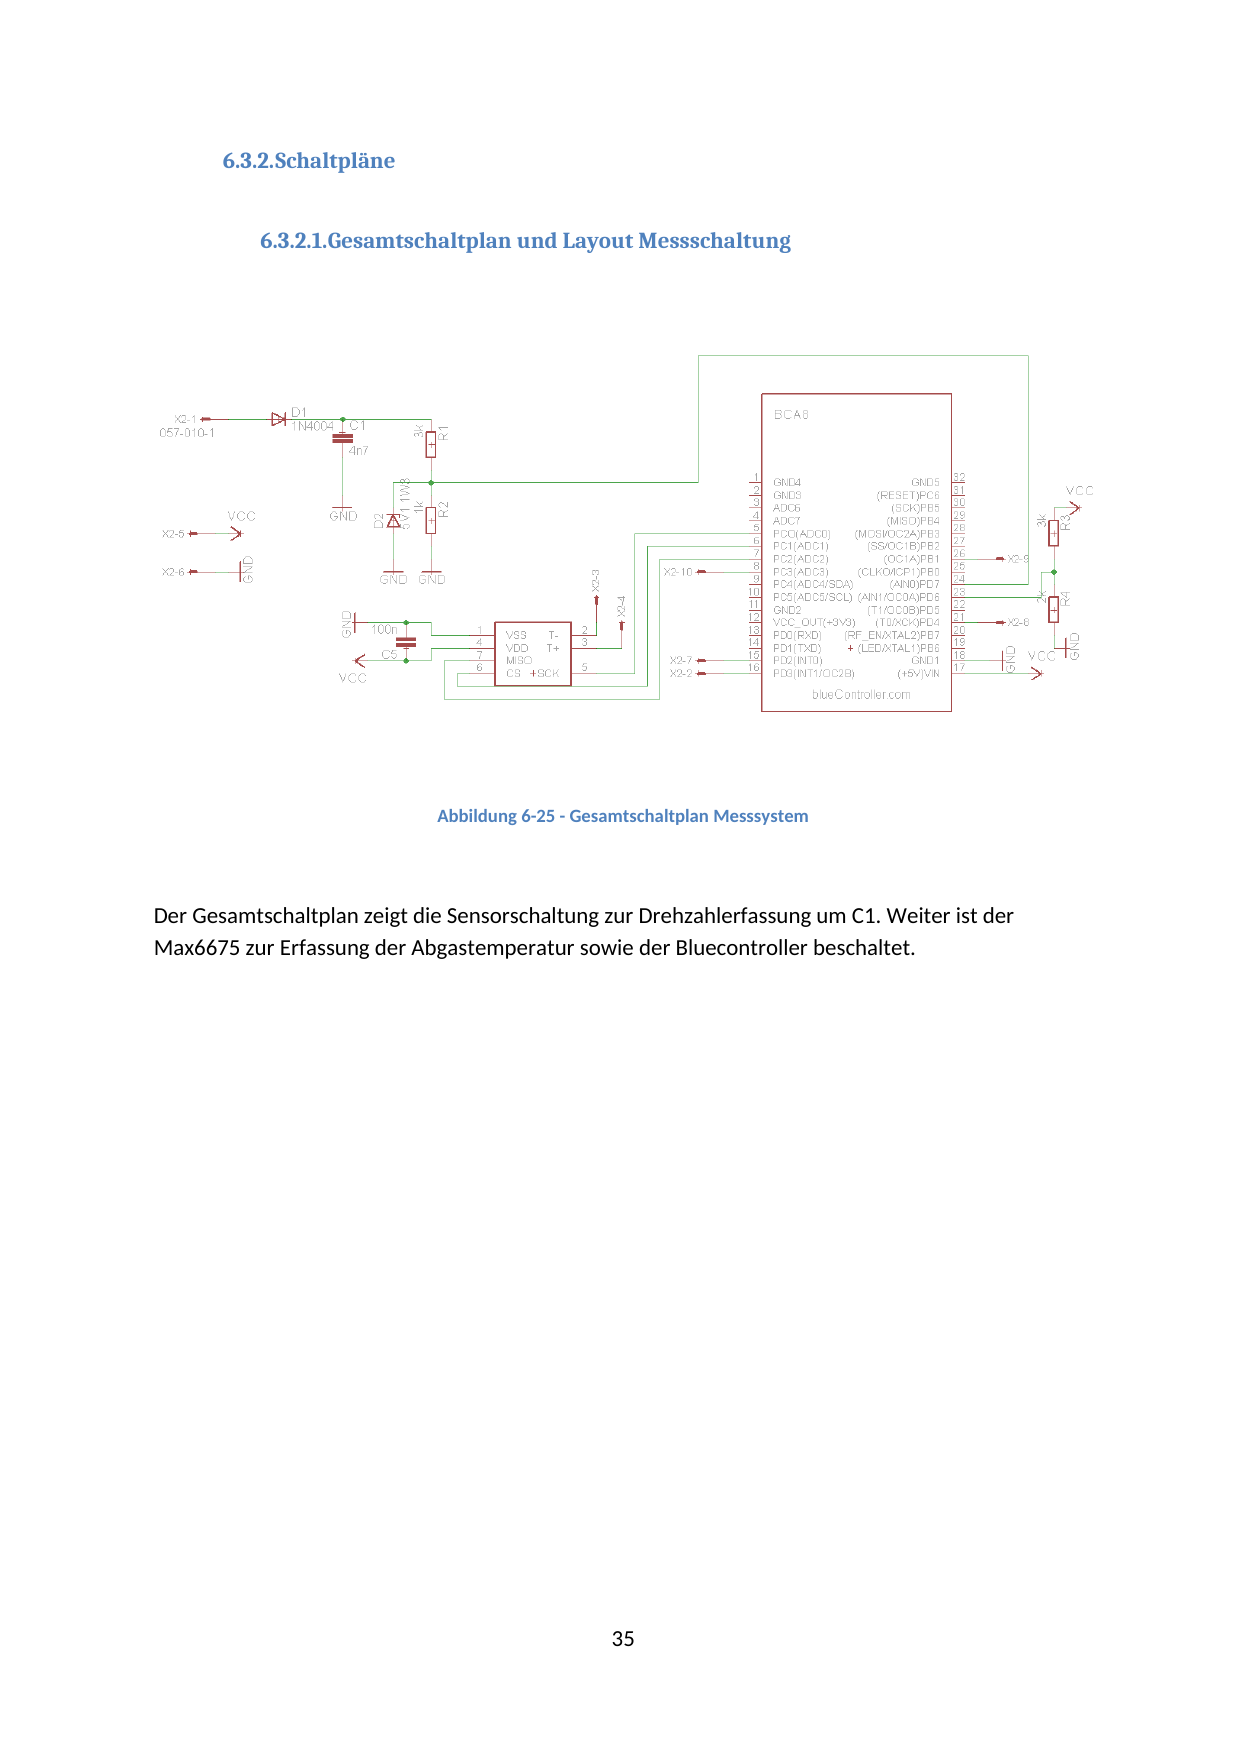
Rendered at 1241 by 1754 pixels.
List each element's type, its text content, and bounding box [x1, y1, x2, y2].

subtitle Schaltpläne [223, 148, 1093, 174]
text Der Gesamtschaltplan zeigt die Sensorschaltung zur Drehzahlerfassung um C1. Weiter ist der Max6675 zur Erfassung der Abgastemperatur sowie der Bluecontroller beschaltet. [153, 901, 1093, 961]
subtitle Gesamtschaltplan und Layout Messschaltung [260, 228, 1093, 254]
picture [153, 308, 1099, 780]
